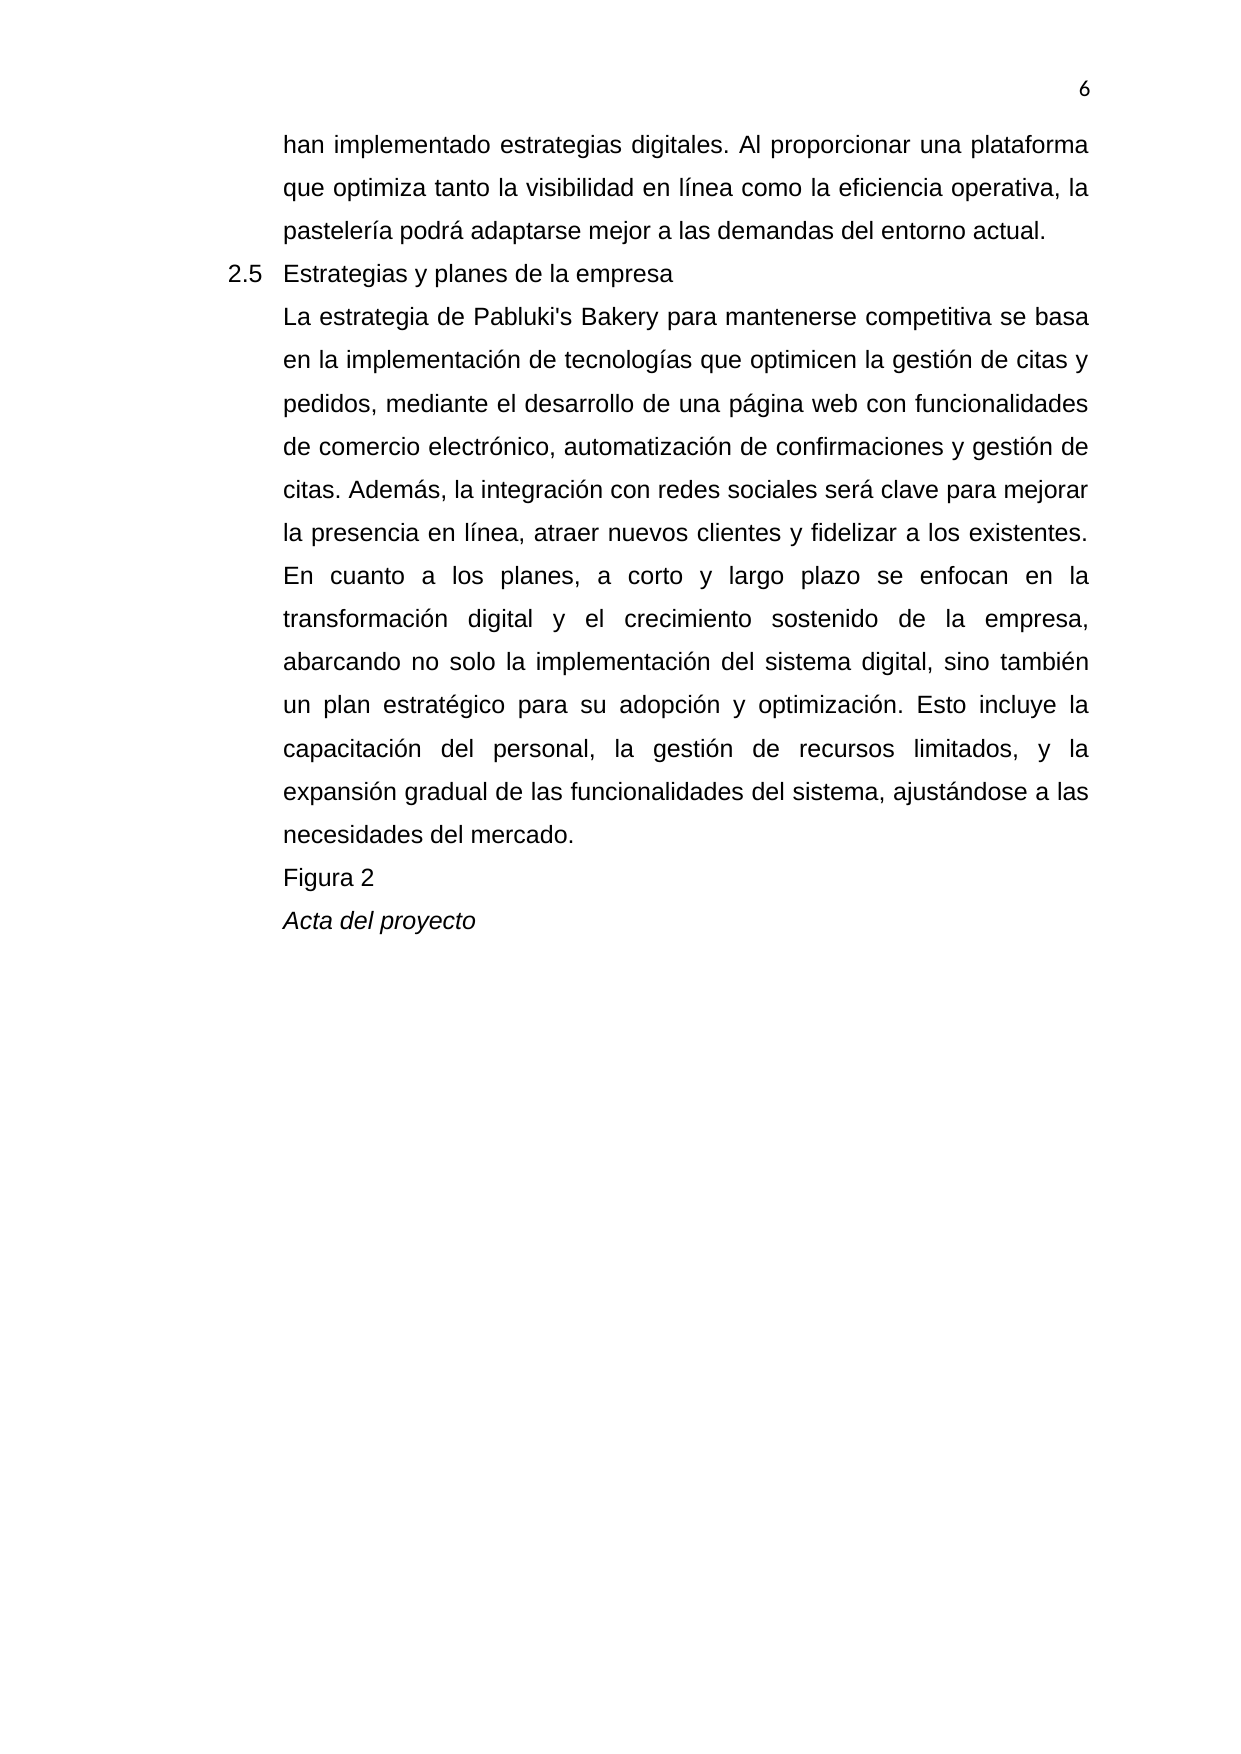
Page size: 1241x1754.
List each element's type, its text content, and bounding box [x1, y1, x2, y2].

list Acta del proyecto [283, 906, 1090, 935]
list La estrategia de Pabluki's Bakery para mantenerse competitiva se basa en la implementación de tecnologías que optimicen la gestión de citas y pedidos, mediante el desarrollo de una página web con funcionalidades de comercio electrónico, automatización de confirmaciones y gestión de citas. Además, la integración con redes sociales será clave para mejorar la presencia en línea, atraer nuevos clientes y fidelizar a los existentes. En cuanto a los planes, a corto y largo plazo se enfocan en la transformación digital y el crecimiento sostenido de la empresa, abarcando no solo la implementación del sistema digital, sino también un plan estratégico para su adopción y optimización. Esto incluye la capacitación del personal, la gestión de recursos limitados, y la expansión gradual de las funcionalidades del sistema, ajustándose a las necesidades del mercado. [283, 302, 1090, 848]
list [283, 130, 1090, 245]
list Figura 2 [283, 863, 1090, 892]
list Estrategias y planes de la empresa [262, 259, 1090, 288]
